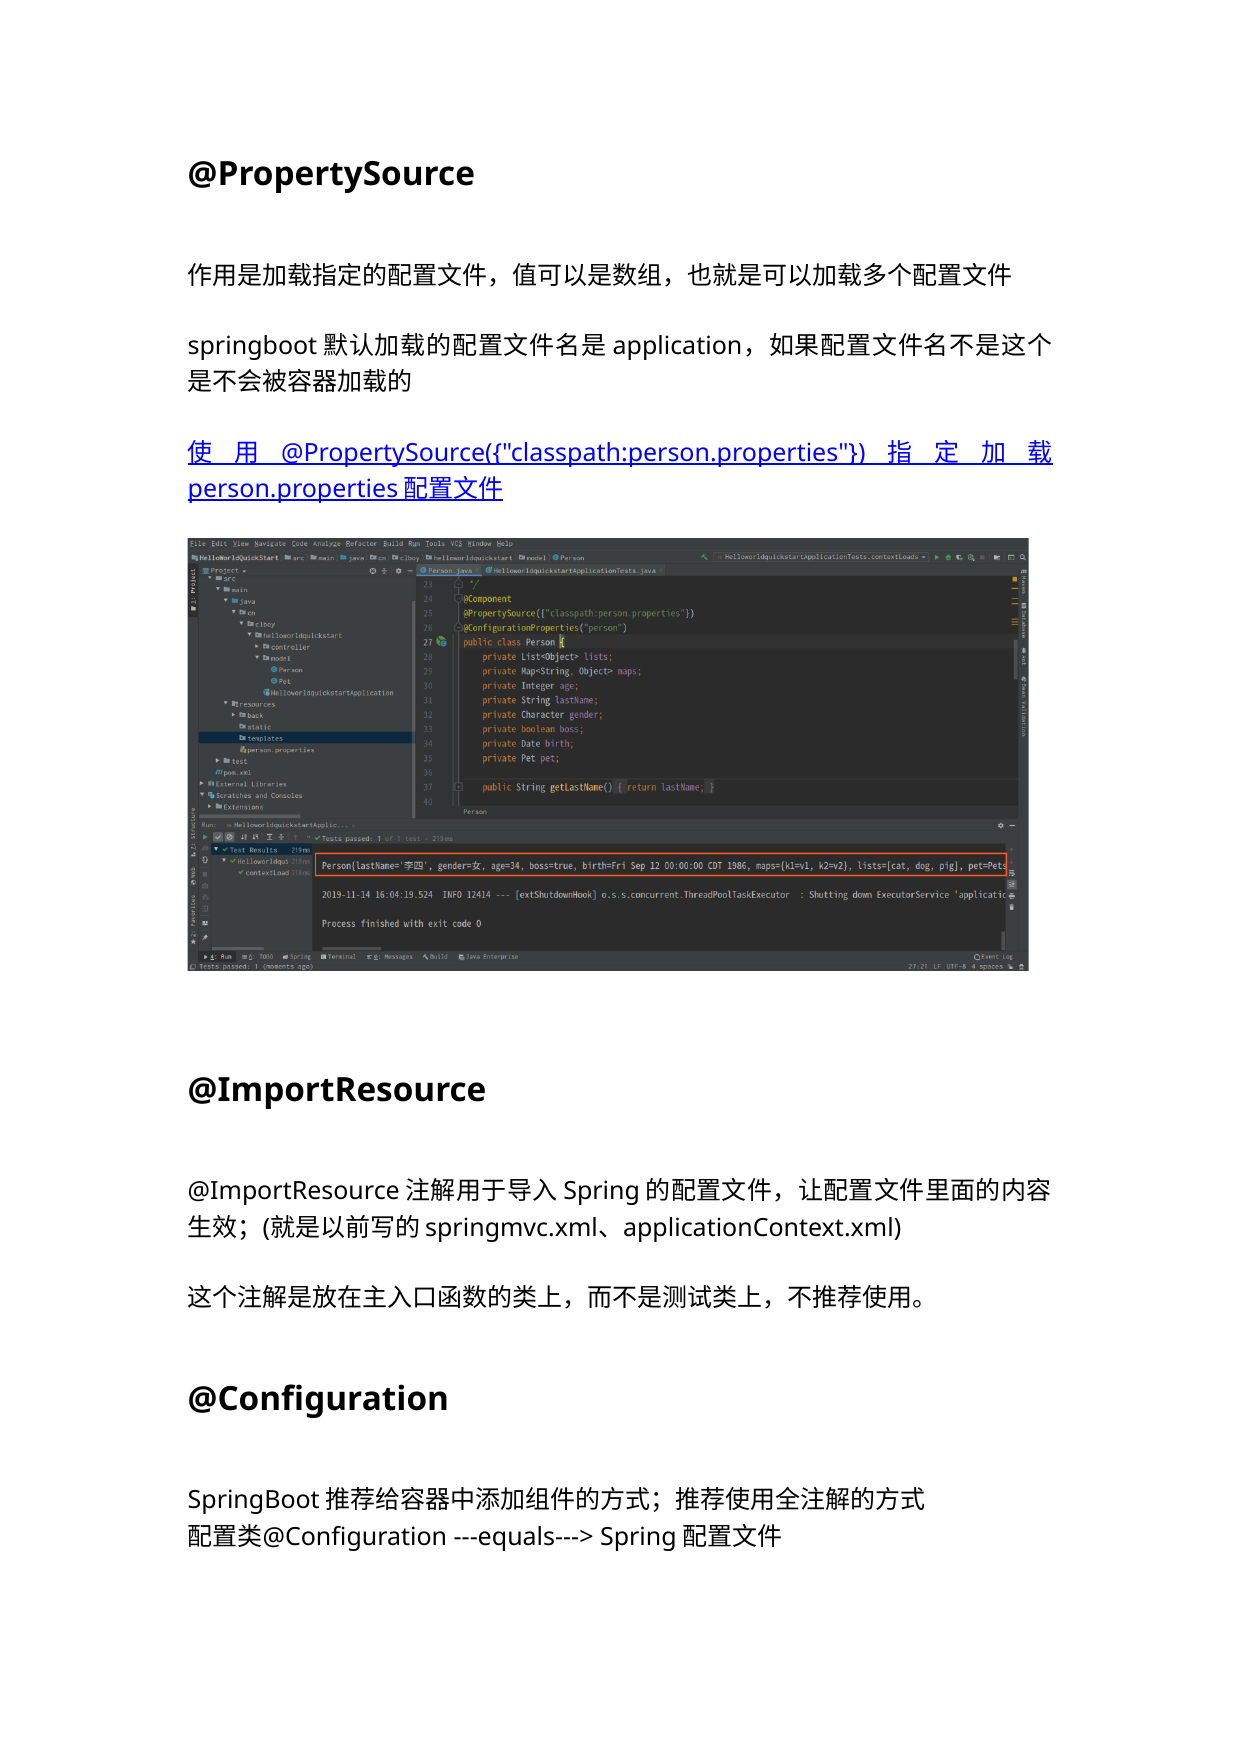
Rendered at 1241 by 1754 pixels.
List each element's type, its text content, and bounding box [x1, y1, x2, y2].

text 作用是加载指定的配置文件，值可以是数组，也就是可以加载多个配置文件 [187, 255, 1053, 291]
text SpringBoot推荐给容器中添加组件的方式；推荐使用全注解的方式 [187, 1480, 1053, 1516]
text springboot默认加载的配置文件名是application，如果配置文件名不是这个是不会被容器加载的 [187, 325, 1053, 398]
text 配置类@Configuration ---equals---> Spring配置文件 [187, 1516, 1053, 1552]
subtitle @PropertySource [187, 150, 1053, 195]
subtitle @ImportResource [187, 1066, 1053, 1111]
subtitle @Configuration [187, 1375, 1053, 1420]
text 这个注解是放在主入口函数的类上，而不是测试类上，不推荐使用。 [187, 1277, 1053, 1314]
text 使用@PropertySource({"classpath:person.properties"})指定加载person.properties配置文件 [187, 464, 1053, 504]
text 使用@PropertySource({"classpath:person.properties"})指定加载person.properties配置文件 [187, 432, 1053, 463]
picture [187, 538, 1029, 971]
text @ImportResource注解用于导入Spring的配置文件，让配置文件里面的内容生效；(就是以前写的springmvc.xml、applicationContext.xml) [187, 1171, 1053, 1243]
